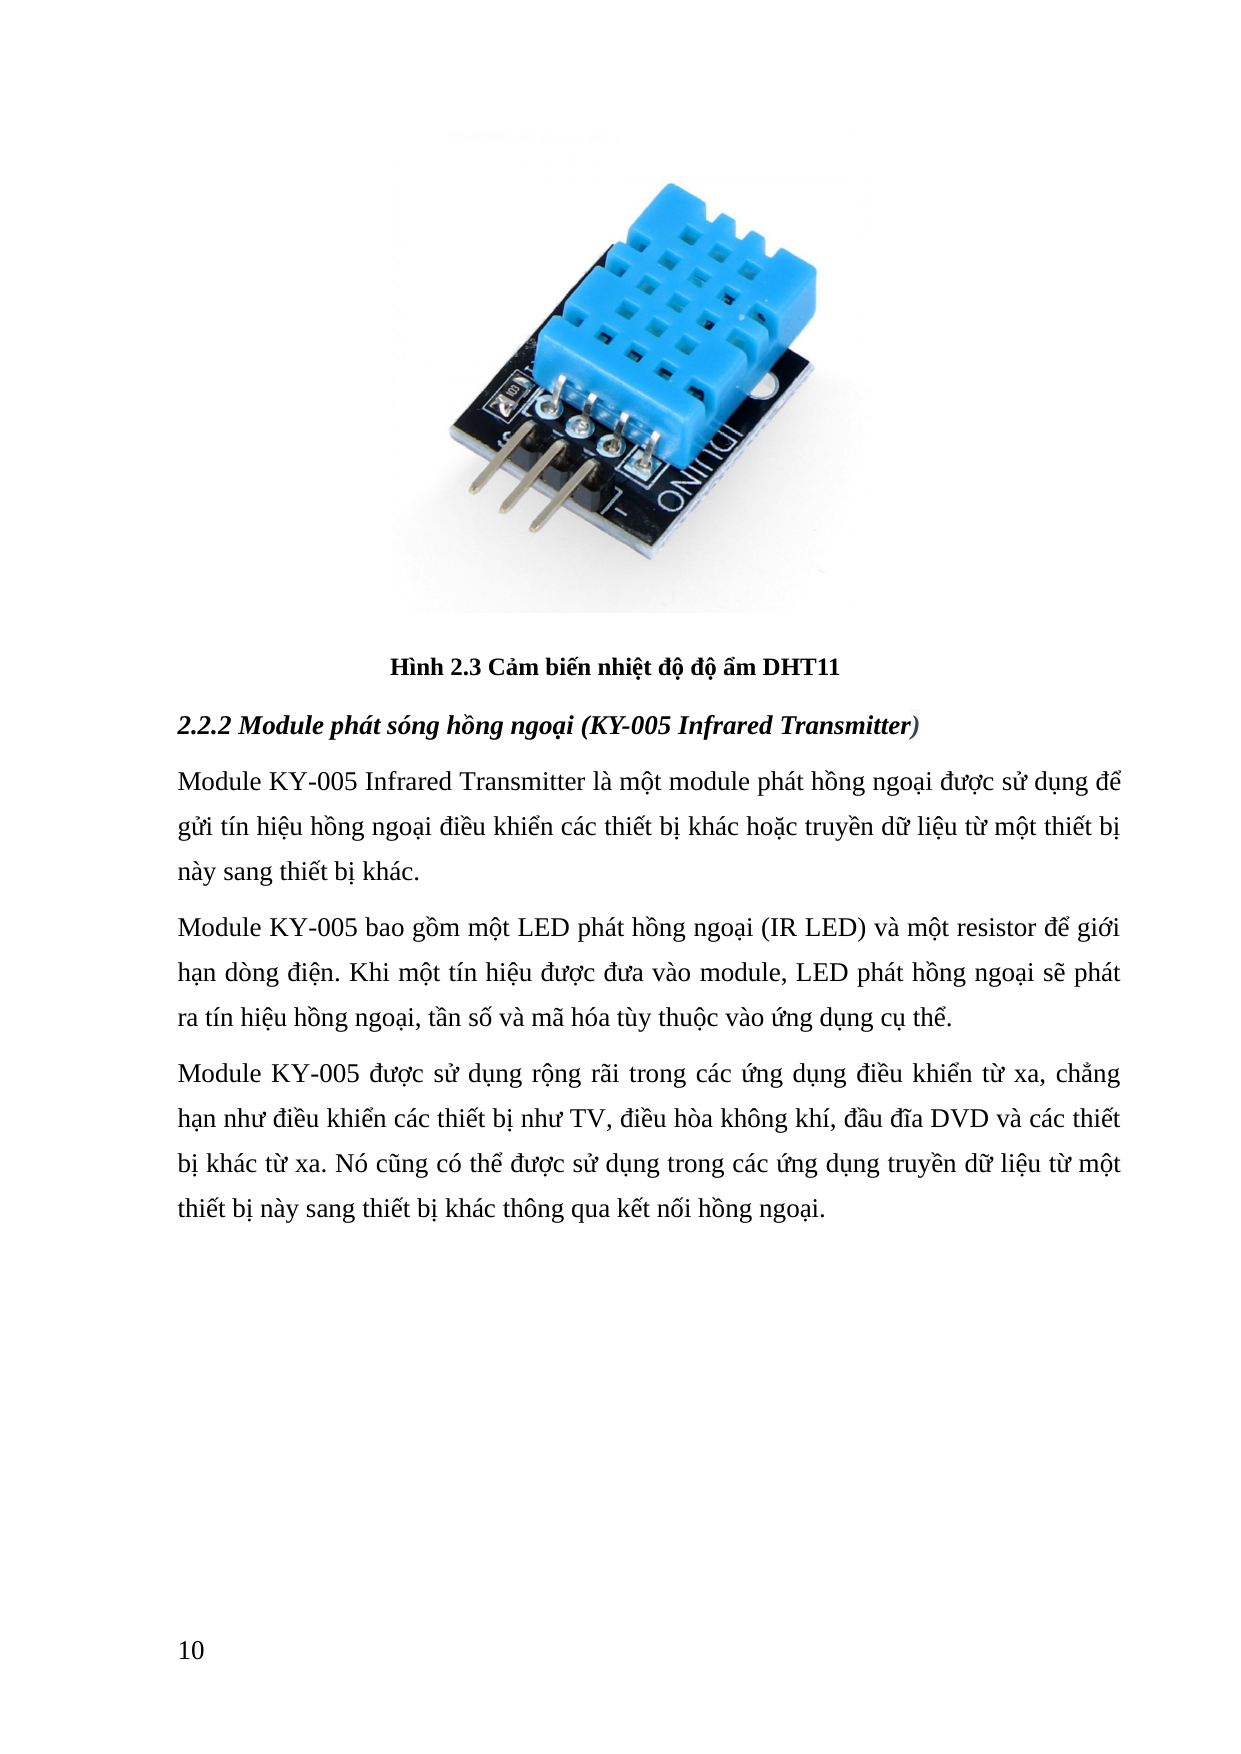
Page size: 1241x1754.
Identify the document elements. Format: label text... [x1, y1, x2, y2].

text Module KY-005 bao gồm một LED phát hồng ngoại (IR LED) và một resistor để giới hạn dòng điện. Khi một tín hiệu được đưa vào module, LED phát hồng ngoại sẽ phát ra tín hiệu hồng ngoại, tần số và mã hóa tùy thuộc vào ứng dụng cụ thể. [177, 908, 1122, 1036]
picture [391, 131, 873, 613]
text Module KY-005 được sử dụng rộng rãi trong các ứng dụng điều khiển từ xa, chẳng hạn như điều khiển các thiết bị như TV, điều hòa không khí, đầu đĩa DVD và các thiết bị khác từ xa. Nó cũng có thể được sử dụng trong các ứng dụng truyền dữ liệu từ một thiết bị này sang thiết bị khác thông qua kết nối hồng ngoại. [177, 1054, 1122, 1227]
subtitle 2.2.2 Module phát sóng hồng ngoại (KY-005 Infrared Transmitter) [177, 706, 1122, 743]
text Module KY-005 Infrared Transmitter là một module phát hồng ngoại được sử dụng để gửi tín hiệu hồng ngoại điều khiển các thiết bị khác hoặc truyền dữ liệu từ một thiết bị này sang thiết bị khác. [177, 762, 1122, 889]
